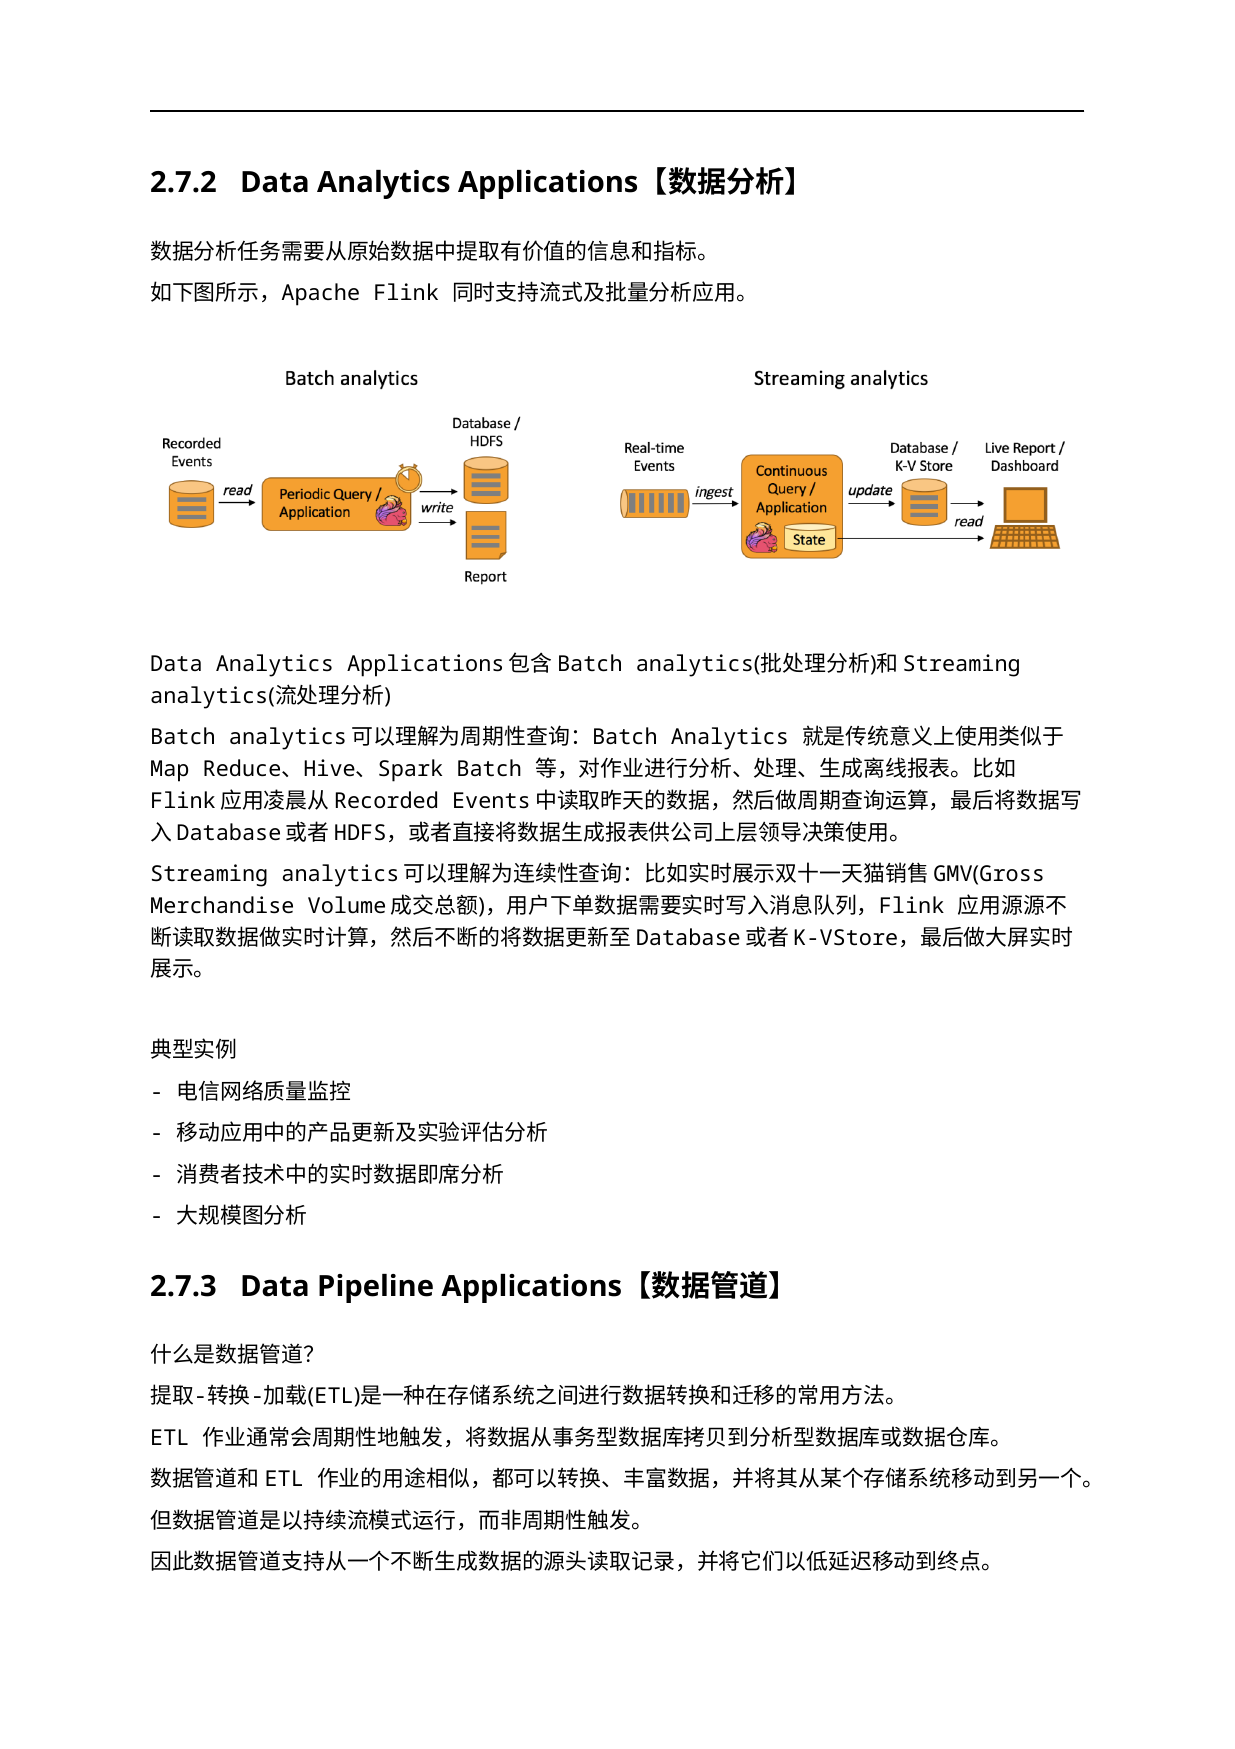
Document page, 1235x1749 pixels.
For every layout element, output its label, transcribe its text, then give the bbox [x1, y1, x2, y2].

text Data Analytics Applications包含Batch analytics(批处理分析)和Streaming analytics(流处理分析) [150, 646, 1084, 710]
text 提取-转换-加载(ETL)是一种在存储系统之间进行数据转换和迁移的常用方法。 [150, 1378, 1084, 1410]
text 数据管道和 ETL 作业的用途相似，都可以转换、丰富数据，并将其从某个存储系统移动到另一个。 [150, 1461, 1084, 1493]
text 什么是数据管道？ [150, 1337, 1084, 1369]
subtitle Data Pipeline Applications【数据管道】 [150, 1262, 1084, 1305]
text 但数据管道是以持续流模式运行，而非周期性触发。 [150, 1503, 1084, 1534]
text 如下图所示，Apache Flink 同时支持流式及批量分析应用。 [150, 275, 1084, 307]
text 因此数据管道支持从一个不断生成数据的源头读取记录，并将它们以低延迟移动到终点。 [150, 1544, 1084, 1576]
picture [150, 356, 1082, 597]
subtitle Data Analytics Applications【数据分析】 [150, 159, 1084, 201]
text - 消费者技术中的实时数据即席分析 [150, 1157, 1084, 1188]
text - 电信网络质量监控 [150, 1074, 1084, 1105]
text Streaming analytics可以理解为连续性查询：比如实时展示双十一天猫销售GMV(Gross Merchandise Volume成交总额)，用户下单数据需要实时写入消息队列，Flink 应用源源不断读取数据做实时计算，然后不断的将数据更新至Database或者K-VStore，最后做大屏实时展示。 [150, 856, 1084, 983]
text - 移动应用中的产品更新及实验评估分析 [150, 1115, 1084, 1147]
text Batch analytics可以理解为周期性查询：Batch Analytics 就是传统意义上使用类似于Map Reduce、Hive、Spark Batch 等，对作业进行分析、处理、生成离线报表。比如Flink应用凌晨从Recorded Events中读取昨天的数据，然后做周期查询运算，最后将数据写入Database或者HDFS，或者直接将数据生成报表供公司上层领导决策使用。 [150, 719, 1084, 846]
text - 大规模图分析 [150, 1198, 1084, 1230]
text 数据分析任务需要从原始数据中提取有价值的信息和指标。 [150, 234, 1084, 266]
text 典型实例 [150, 1032, 1084, 1064]
text ETL 作业通常会周期性地触发，将数据从事务型数据库拷贝到分析型数据库或数据仓库。 [150, 1420, 1084, 1452]
